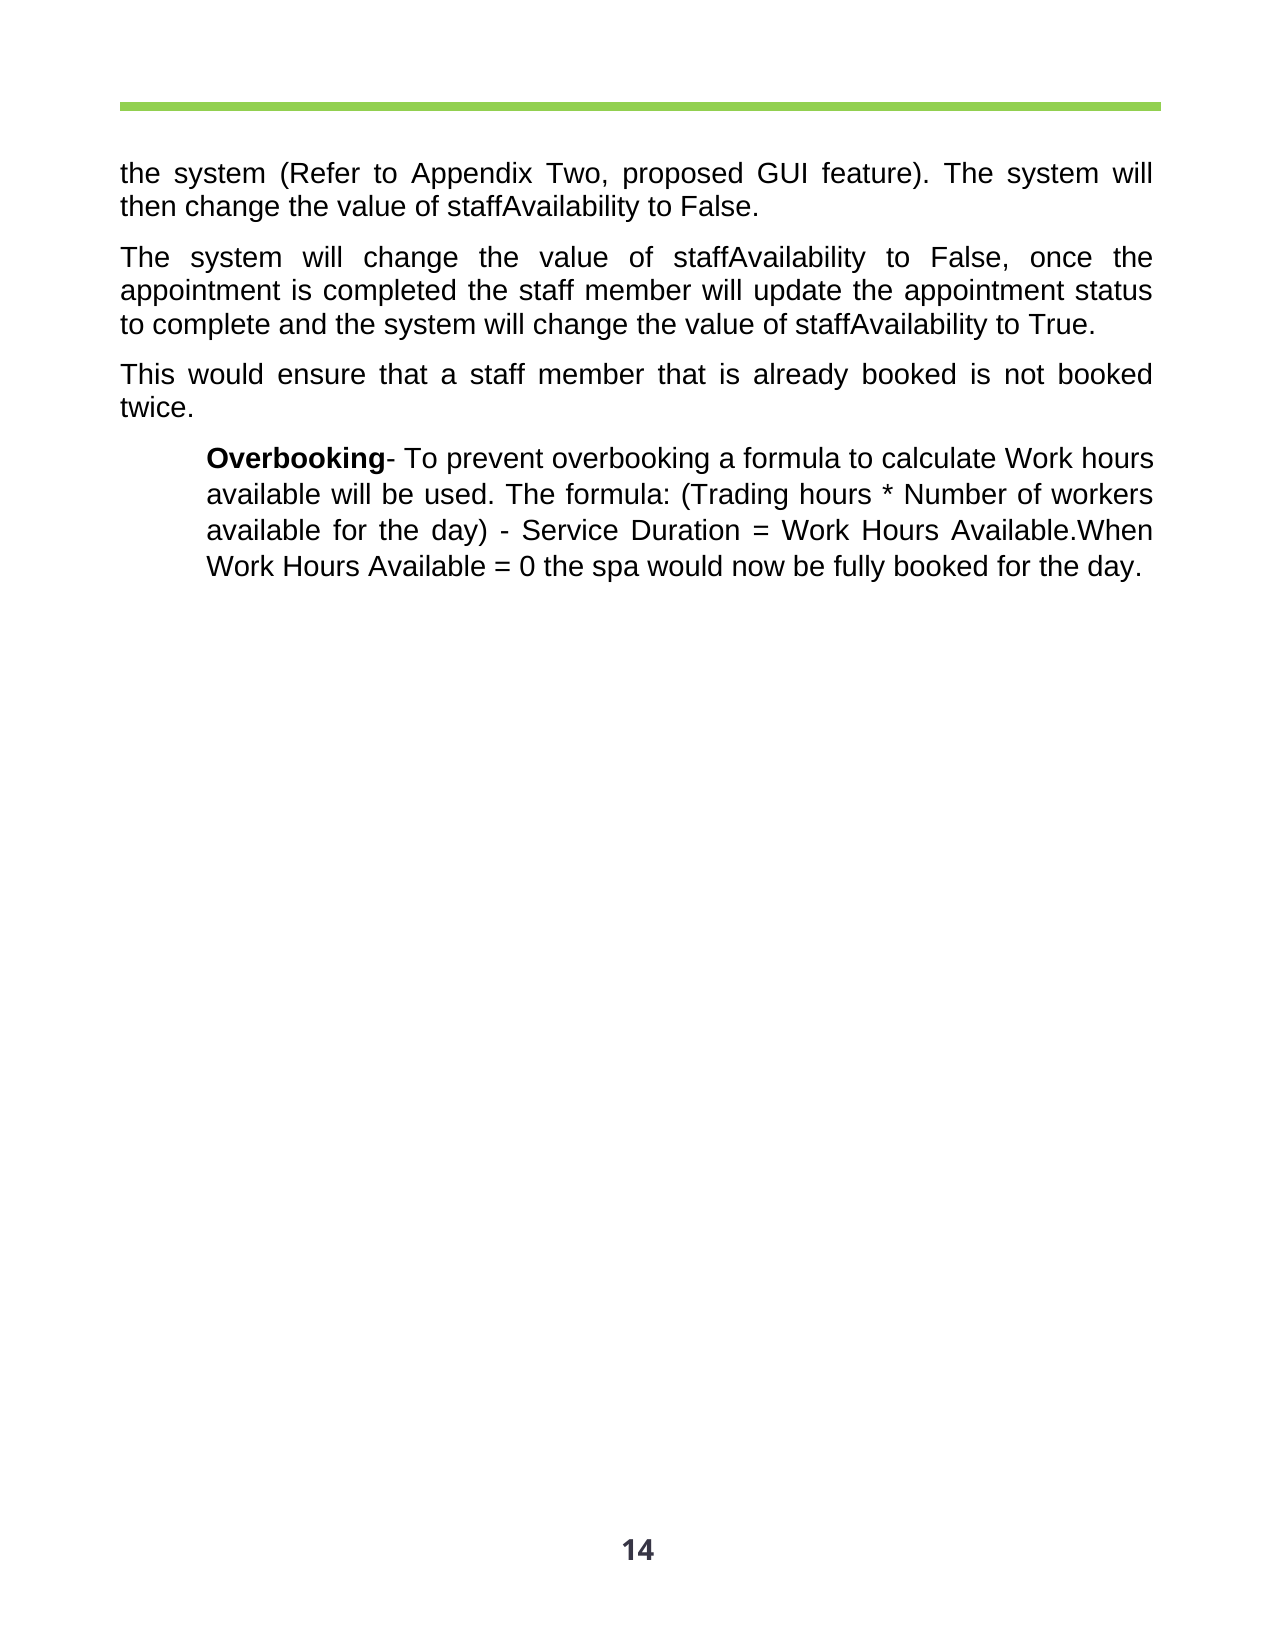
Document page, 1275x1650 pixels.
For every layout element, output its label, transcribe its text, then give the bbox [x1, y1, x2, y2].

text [120, 156, 1155, 223]
text The system will change the value of staffAvailability to False, once the appointment is completed the staff member will update the appointment status to complete and the system will change the value of staffAvailability to True. [120, 240, 1155, 340]
list Overbooking- To prevent overbooking a formula to calculate Work hours available will be used. The formula: (Trading hours * Number of workers available for the day) - Service Duration = Work Hours Available.When Work Hours Available = 0 the spa would now be fully booked for the day. [206, 441, 1155, 583]
text This would ensure that a staff member that is already booked is not booked twice. [120, 357, 1155, 424]
